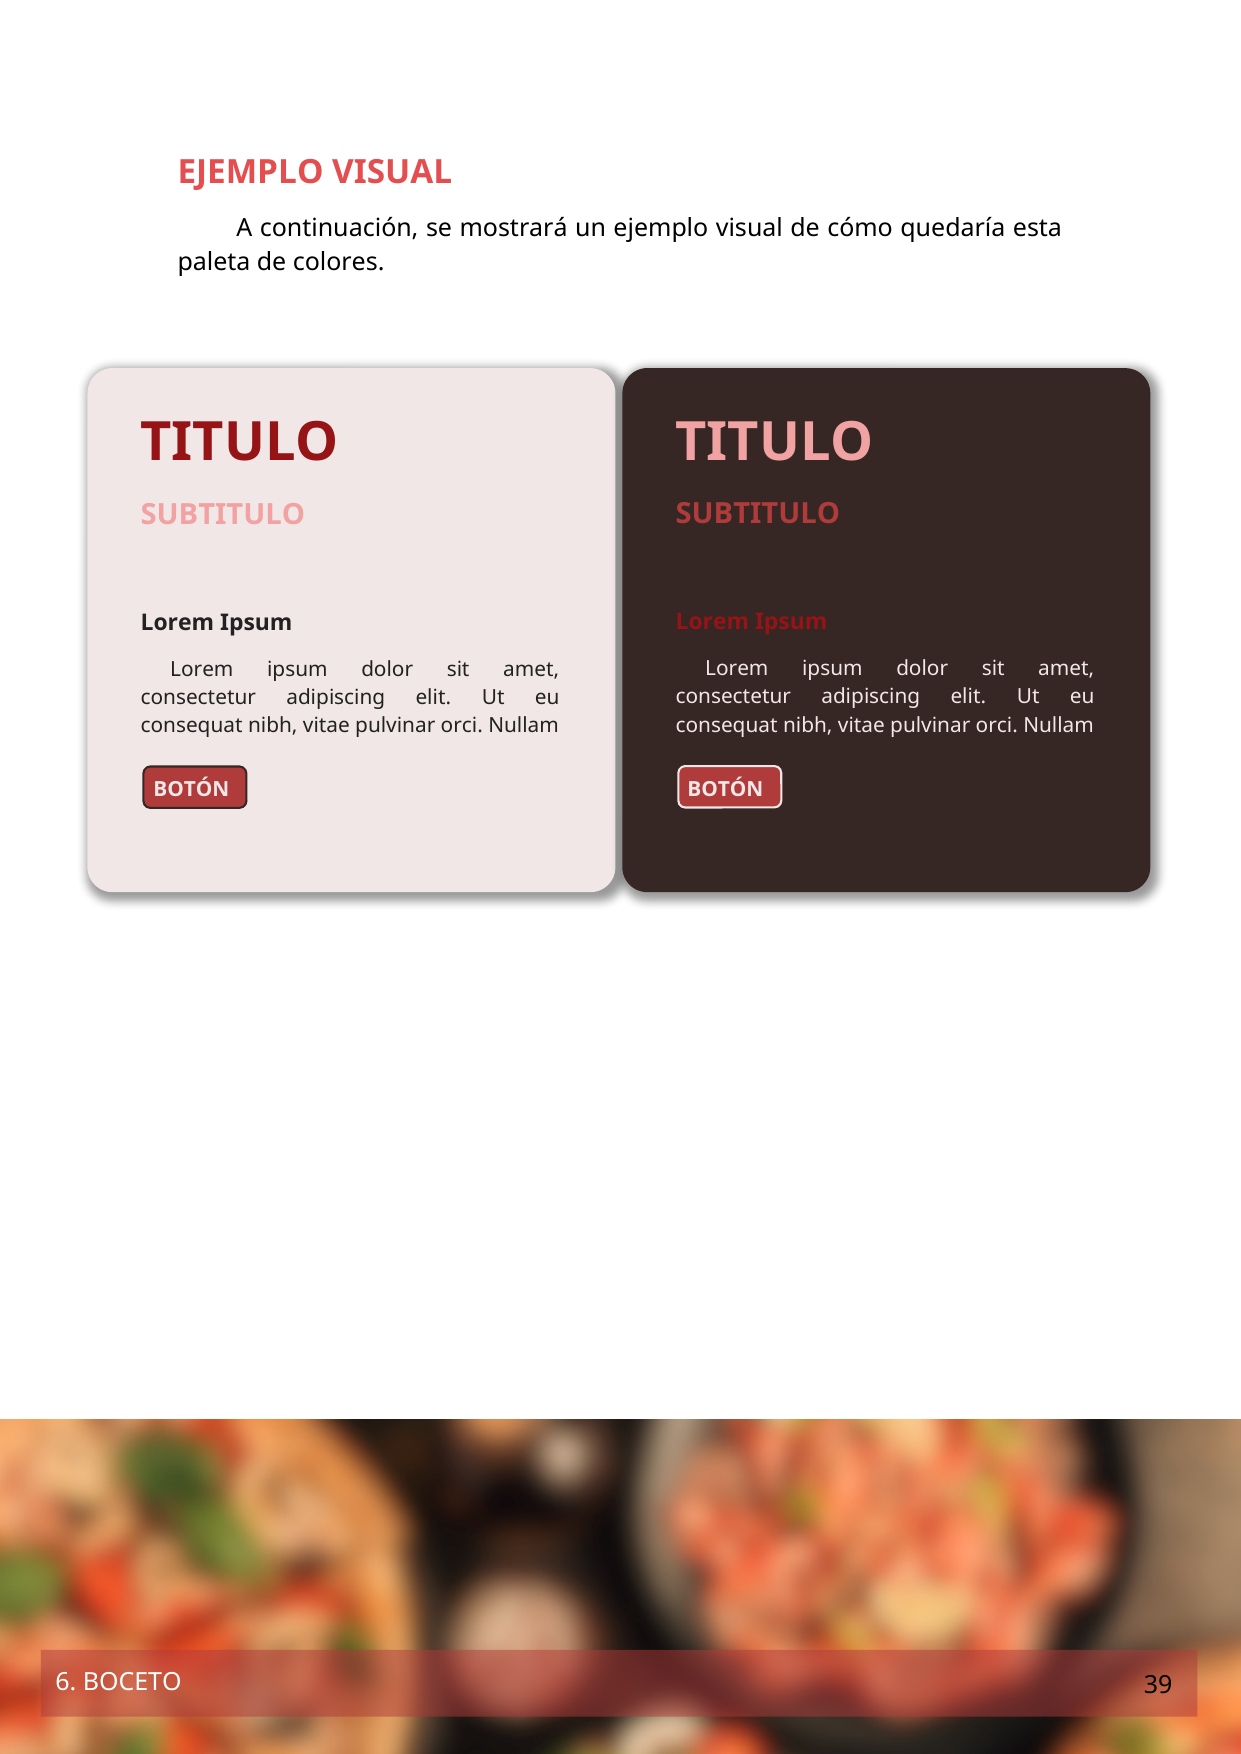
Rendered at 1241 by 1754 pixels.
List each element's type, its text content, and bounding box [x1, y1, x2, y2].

picture [0, 1419, 1241, 1754]
text EJEMPLO VISUAL [177, 148, 1063, 193]
text A continuación, se mostrará un ejemplo visual de cómo quedaría esta paleta de colores. [177, 210, 1063, 278]
